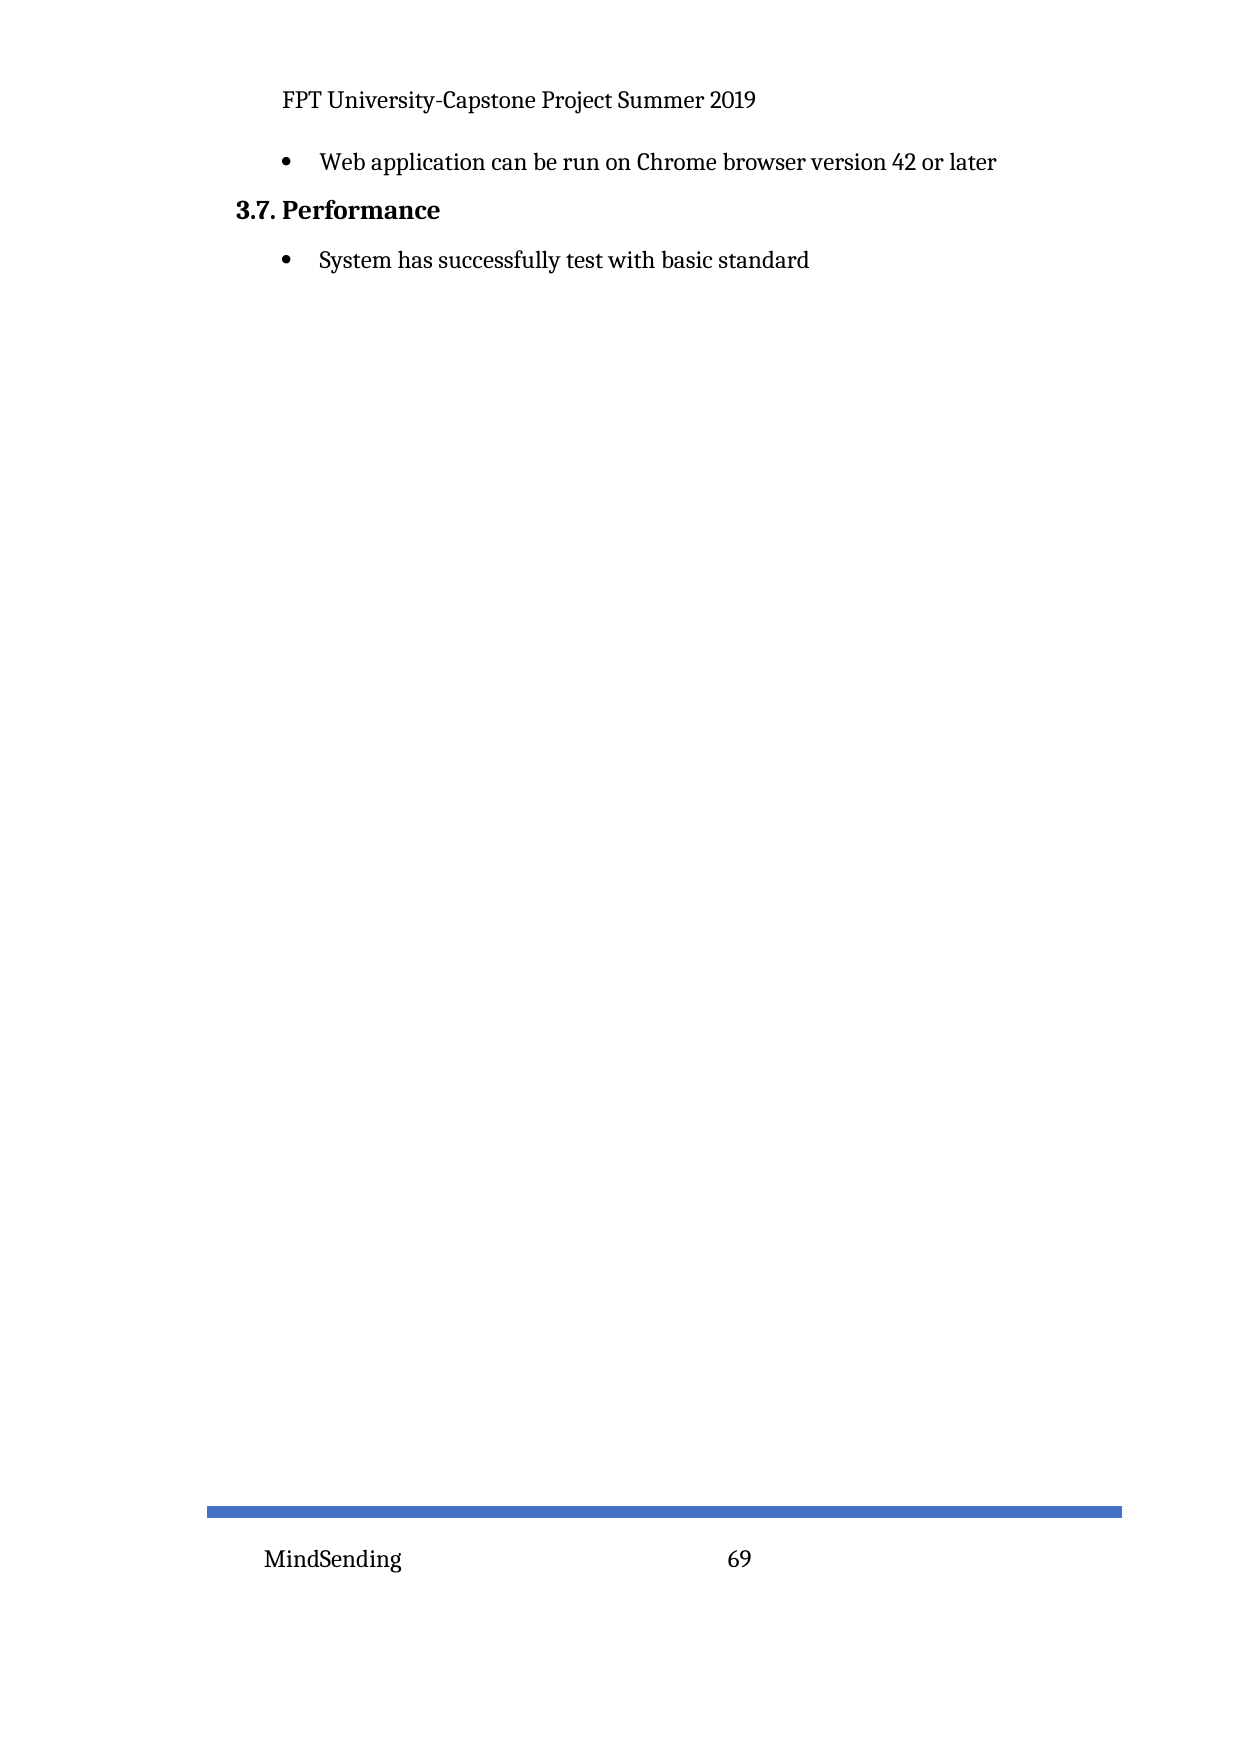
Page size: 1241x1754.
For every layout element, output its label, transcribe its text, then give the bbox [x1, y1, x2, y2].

subtitle Performance [206, 195, 1122, 227]
list System has successfully test with basic standard [282, 246, 1122, 274]
list Web application can be run on Chrome browser version 42 or later [282, 148, 1122, 176]
